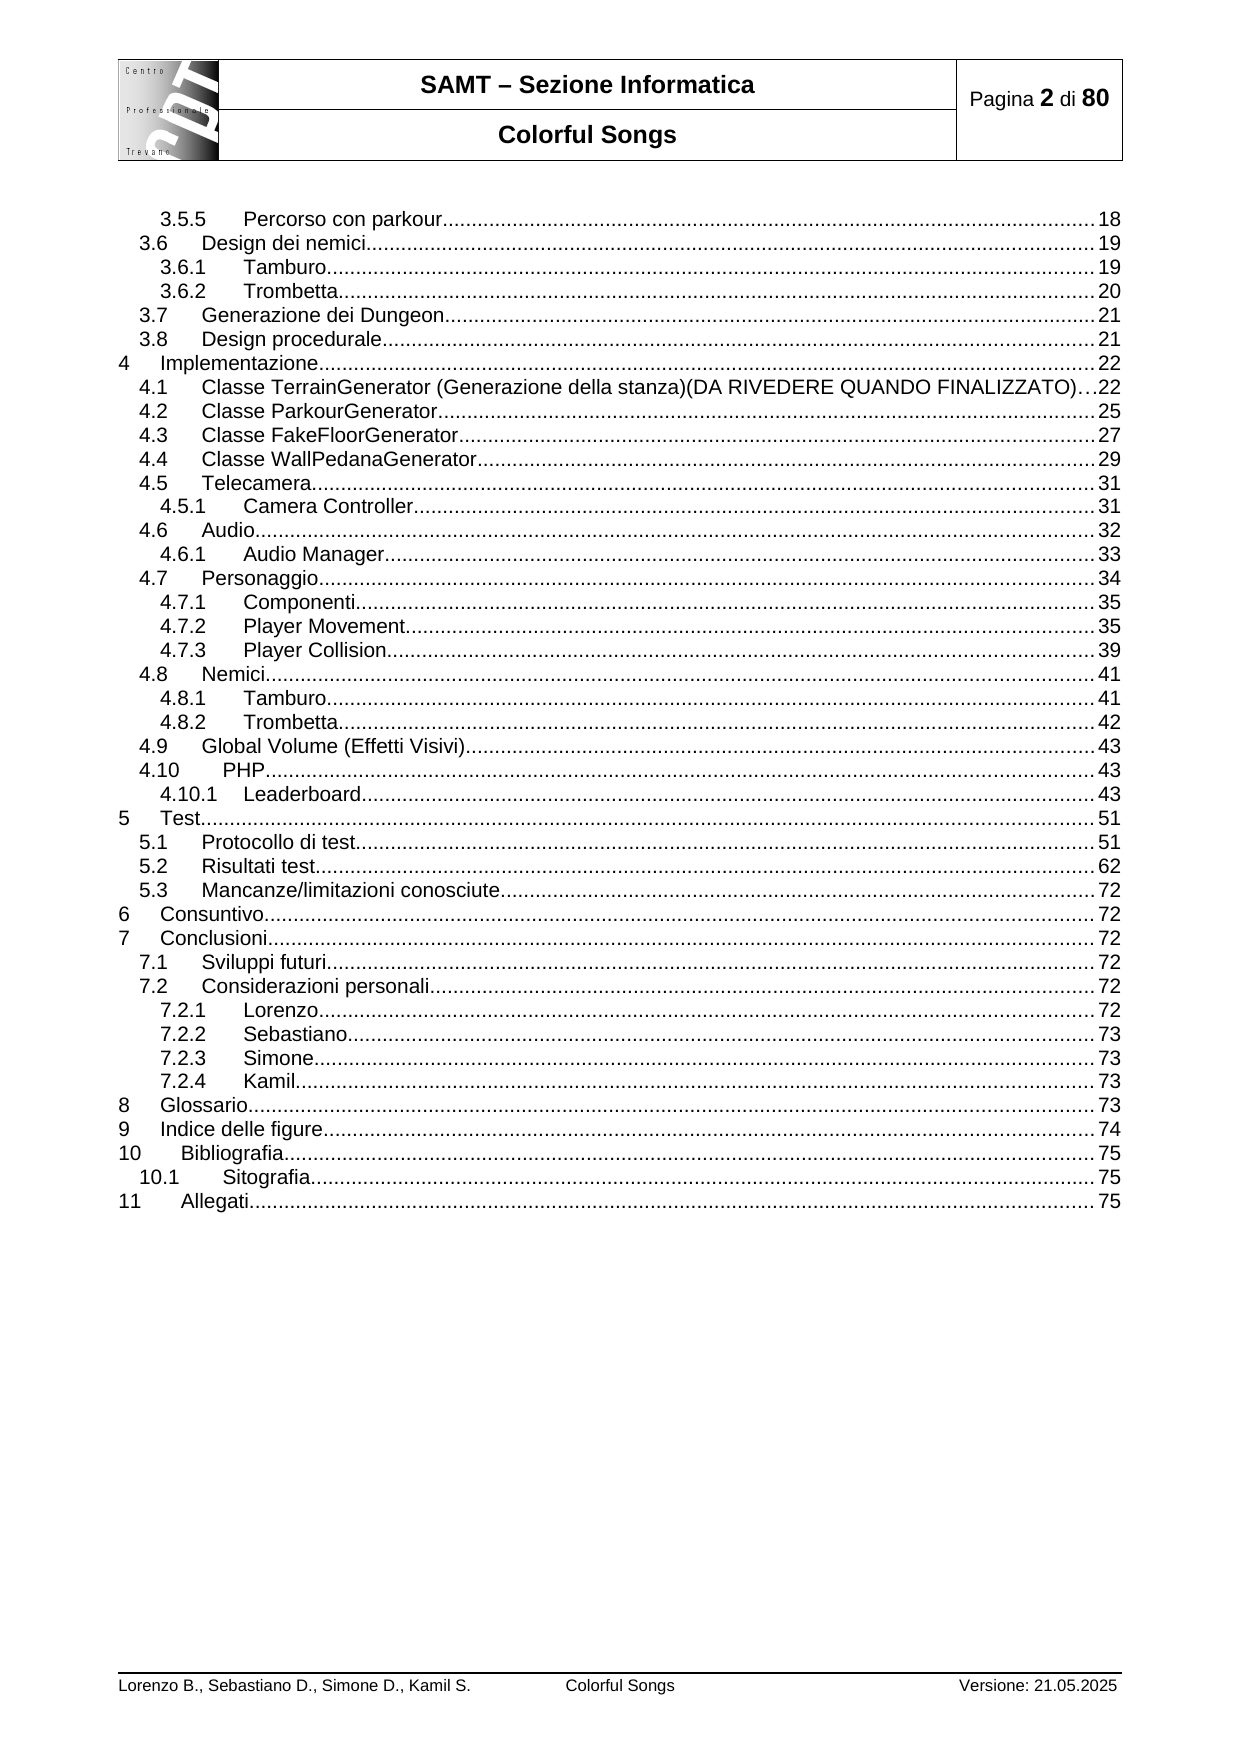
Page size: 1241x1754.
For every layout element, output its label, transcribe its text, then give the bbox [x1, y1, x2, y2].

text 5 Test 51 [118, 806, 1122, 830]
text 4.7.1 Componenti 35 [160, 590, 1122, 614]
text 3.6.1 Tamburo 19 [160, 255, 1122, 279]
text 7 Conclusioni 72 [118, 926, 1122, 949]
text 10.1 Sitografia 75 [139, 1165, 1122, 1189]
text 4.10 PHP 43 [139, 758, 1122, 782]
text 10 Bibliografia 75 [118, 1141, 1122, 1165]
text 5.1 Protocollo di test 51 [139, 830, 1122, 854]
text 4.8.1 Tamburo 41 [160, 686, 1122, 710]
text 8 Glossario 73 [118, 1093, 1122, 1117]
text 4.8.2 Trombetta 42 [160, 710, 1122, 734]
text 4 Implementazione 22 [118, 351, 1122, 374]
text 4.9 Global Volume (Effetti Visivi) 43 [139, 734, 1122, 758]
picture [118, 60, 219, 160]
text 5.3 Mancanze/limitazioni conosciute 72 [139, 878, 1122, 902]
text 3.7 Generazione dei Dungeon 21 [139, 303, 1122, 327]
text 4.6 Audio 32 [139, 518, 1122, 542]
text 9 Indice delle figure 74 [118, 1117, 1122, 1141]
text 4.2 Classe ParkourGenerator 25 [139, 398, 1122, 422]
text 4.7.3 Player Collision 39 [160, 638, 1122, 662]
text 4.3 Classe FakeFloorGenerator 27 [139, 422, 1122, 446]
text 4.1 Classe TerrainGenerator (Generazione della stanza)(DA RIVEDERE QUANDO FINALIZZATO) 22 [139, 374, 1122, 398]
text 6 Consuntivo 72 [118, 902, 1122, 926]
text 11 Allegati 75 [118, 1189, 1122, 1213]
text 4.7.2 Player Movement 35 [160, 614, 1122, 638]
text 3.5.5 Percorso con parkour 18 [160, 207, 1122, 231]
text 3.6 Design dei nemici 19 [139, 231, 1122, 255]
text 4.4 Classe WallPedanaGenerator 29 [139, 446, 1122, 470]
text 7.1 Sviluppi futuri 72 [139, 949, 1122, 973]
text 7.2.1 Lorenzo 72 [160, 997, 1122, 1021]
text 7.2.4 Kamil 73 [160, 1069, 1122, 1093]
text 4.8 Nemici 41 [139, 662, 1122, 686]
text 4.10.1 Leaderboard 43 [160, 782, 1122, 806]
text 3.8 Design procedurale 21 [139, 327, 1122, 351]
text 7.2.3 Simone 73 [160, 1045, 1122, 1069]
text 4.5 Telecamera 31 [139, 470, 1122, 494]
text 7.2.2 Sebastiano 73 [160, 1021, 1122, 1045]
text 4.6.1 Audio Manager 33 [160, 542, 1122, 566]
text 4.5.1 Camera Controller 31 [160, 494, 1122, 518]
text 3.6.2 Trombetta 20 [160, 279, 1122, 303]
text 7.2 Considerazioni personali 72 [139, 973, 1122, 997]
text 4.7 Personaggio 34 [139, 566, 1122, 590]
text 5.2 Risultati test 62 [139, 854, 1122, 878]
